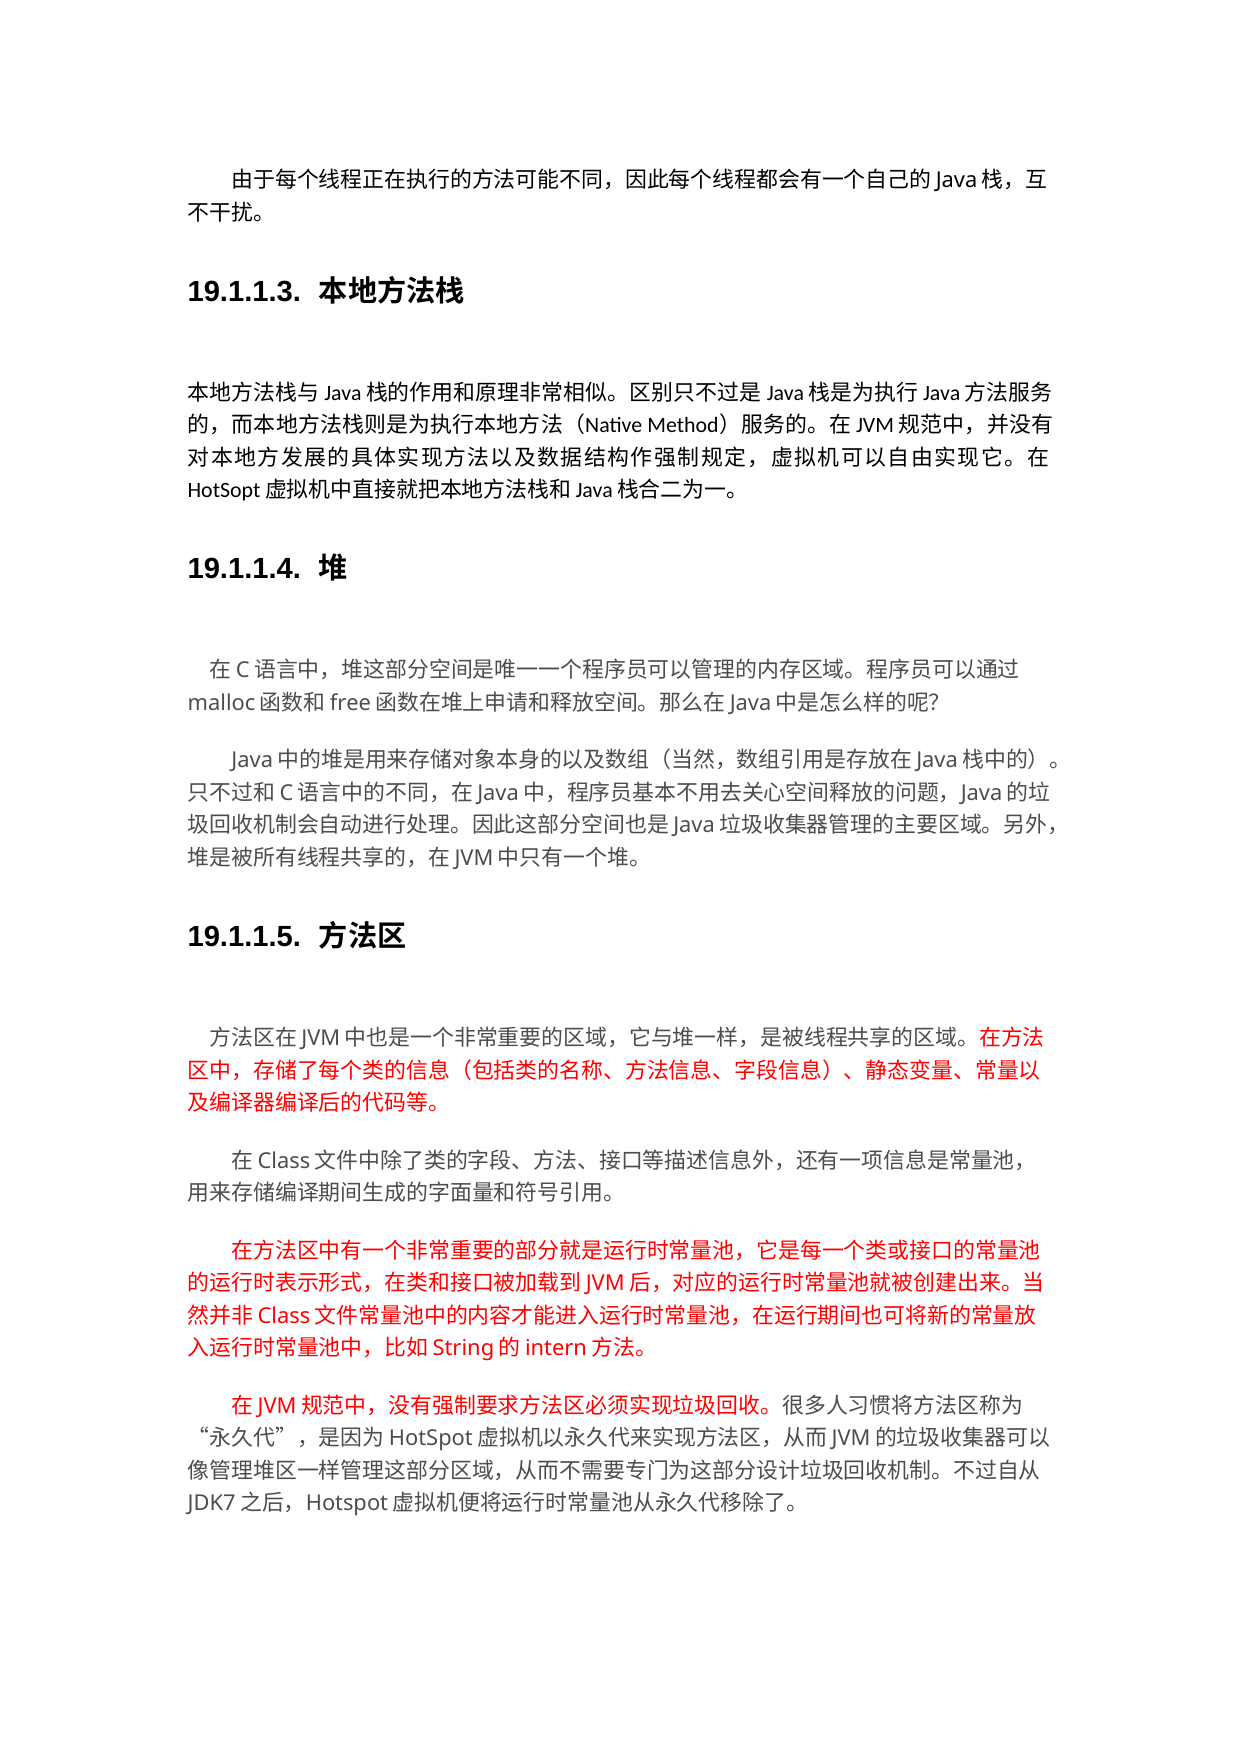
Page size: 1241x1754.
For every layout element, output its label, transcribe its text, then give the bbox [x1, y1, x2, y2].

subtitle 方法区 [187, 901, 1053, 966]
text 在C语言中，堆这部分空间是唯一一个程序员可以管理的内存区域。程序员可以通过malloc函数和free函数在堆上申请和释放空间。那么在Java中是怎么样的呢？ [187, 652, 1053, 717]
text 由于每个线程正在执行的方法可能不同，因此每个线程都会有一个自己的Java栈，互不干扰。 [187, 162, 1053, 227]
text 在方法区中有一个非常重要的部分就是运行时常量池，它是每一个类或接口的常量池的运行时表示形式，在类和接口被加载到JVM后，对应的运行时常量池就被创建出来。当然并非Class文件常量池中的内容才能进入运行时常量池，在运行期间也可将新的常量放入运行时常量池中，比如String的intern方法。 [187, 1232, 1053, 1362]
text 在Class文件中除了类的字段、方法、接口等描述信息外，还有一项信息是常量池，用来存储编译期间生成的字面量和符号引用。 [187, 1142, 1053, 1207]
subtitle 本地方法栈 [187, 256, 1053, 321]
text 方法区在JVM中也是一个非常重要的区域，它与堆一样，是被线程共享的区域。在方法区中，存储了每个类的信息（包括类的名称、方法信息、字段信息）、静态变量、常量以及编译器编译后的代码等。 [187, 1020, 1053, 1117]
text 在JVM规范中，没有强制要求方法区必须实现垃圾回收。很多人习惯将方法区称为“永久代”，是因为HotSpot虚拟机以永久代来实现方法区，从而JVM的垃圾收集器可以像管理堆区一样管理这部分区域，从而不需要专门为这部分设计垃圾回收机制。不过自从JDK7之后，Hotspot虚拟机便将运行时常量池从永久代移除了。 [187, 1387, 1053, 1517]
subtitle 堆 [187, 534, 1053, 599]
text Java中的堆是用来存储对象本身的以及数组（当然，数组引用是存放在Java栈中的）。只不过和C语言中的不同，在Java中，程序员基本不用去关心空间释放的问题，Java的垃圾回收机制会自动进行处理。因此这部分空间也是Java垃圾收集器管理的主要区域。另外，堆是被所有线程共享的，在JVM中只有一个堆。 [187, 742, 1053, 872]
text 本地方法栈与Java栈的作用和原理非常相似。区别只不过是Java栈是为执行Java方法服务的，而本地方法栈则是为执行本地方法（Native Method）服务的。在JVM规范中，并没有对本地方发展的具体实现方法以及数据结构作强制规定，虚拟机可以自由实现它。在HotSopt虚拟机中直接就把本地方法栈和Java栈合二为一。 [187, 374, 1053, 504]
